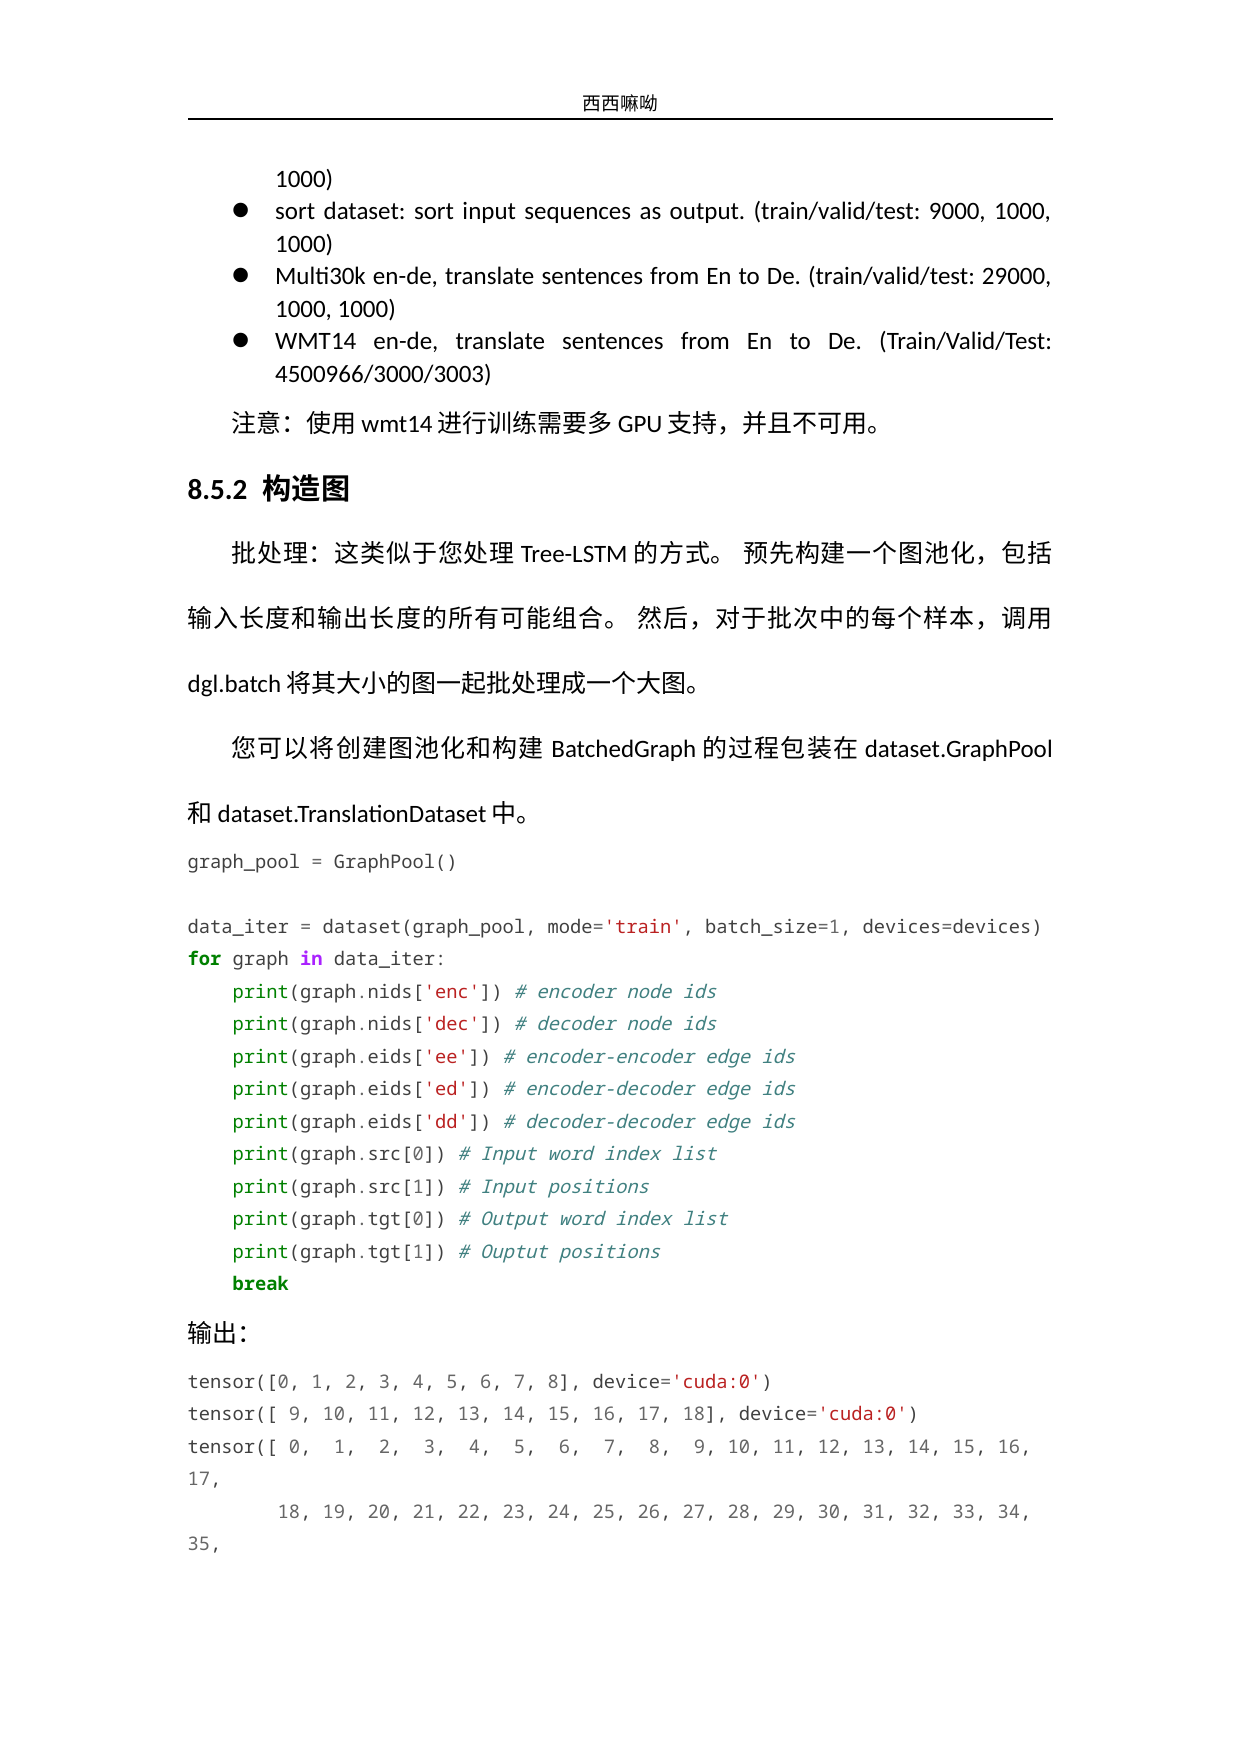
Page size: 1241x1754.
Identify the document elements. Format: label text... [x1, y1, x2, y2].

text 批处理：这类似于您处理Tree-LSTM的方式。 预先构建一个图池化，包括输入长度和输出长度的所有可能组合。 然后，对于批次中的每个样本，调用dgl.batch将其大小的图一起批处理成一个大图。 [187, 519, 1053, 714]
text print(graph.src[1]) # Input positions [187, 1169, 1053, 1202]
list sort dataset: sort input sequences as output. (train/valid/test: 9000, 1000, 1000) [231, 194, 1053, 259]
text 输出： [187, 1299, 1053, 1364]
text print(graph.eids['dd']) # decoder-decoder edge ids [187, 1104, 1053, 1137]
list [231, 162, 1053, 194]
text 注意：使用wmt14进行训练需要多GPU支持，并且不可用。 [231, 389, 1053, 454]
text 18, 19, 20, 21, 22, 23, 24, 25, 26, 27, 28, 29, 30, 31, 32, 33, 34, 35, [187, 1494, 1053, 1559]
text 您可以将创建图池化和构建BatchedGraph的过程包装在dataset.GraphPool和dataset.TranslationDataset中。 [187, 714, 1053, 844]
text break [187, 1267, 1053, 1299]
text print(graph.src[0]) # Input word index list [187, 1137, 1053, 1169]
text tensor([0, 1, 2, 3, 4, 5, 6, 7, 8], device='cuda:0') [187, 1364, 1053, 1397]
text tensor([ 9, 10, 11, 12, 13, 14, 15, 16, 17, 18], device='cuda:0') [187, 1397, 1053, 1429]
subtitle 构造图 [187, 454, 1053, 519]
text tensor([ 0, 1, 2, 3, 4, 5, 6, 7, 8, 9, 10, 11, 12, 13, 14, 15, 16, 17, [187, 1429, 1053, 1494]
list Multi30k en-de, translate sentences from En to De. (train/valid/test: 29000, 1000, 1000) [231, 259, 1053, 324]
text data_iter = dataset(graph_pool, mode='train', batch_size=1, devices=devices) [187, 909, 1053, 942]
list WMT14 en-de, translate sentences from En to De. (Train/Valid/Test: 4500966/3000/3003) [231, 324, 1053, 389]
text print(graph.nids['dec']) # decoder node ids [187, 1007, 1053, 1039]
text print(graph.tgt[0]) # Output word index list [187, 1202, 1053, 1234]
text print(graph.eids['ee']) # encoder-encoder edge ids [187, 1039, 1053, 1072]
text print(graph.nids['enc']) # encoder node ids [187, 974, 1053, 1007]
text print(graph.tgt[1]) # Ouptut positions [187, 1234, 1053, 1267]
text print(graph.eids['ed']) # encoder-decoder edge ids [187, 1072, 1053, 1104]
text graph_pool = GraphPool() [187, 844, 1053, 877]
text for graph in data_iter: [187, 942, 1053, 974]
